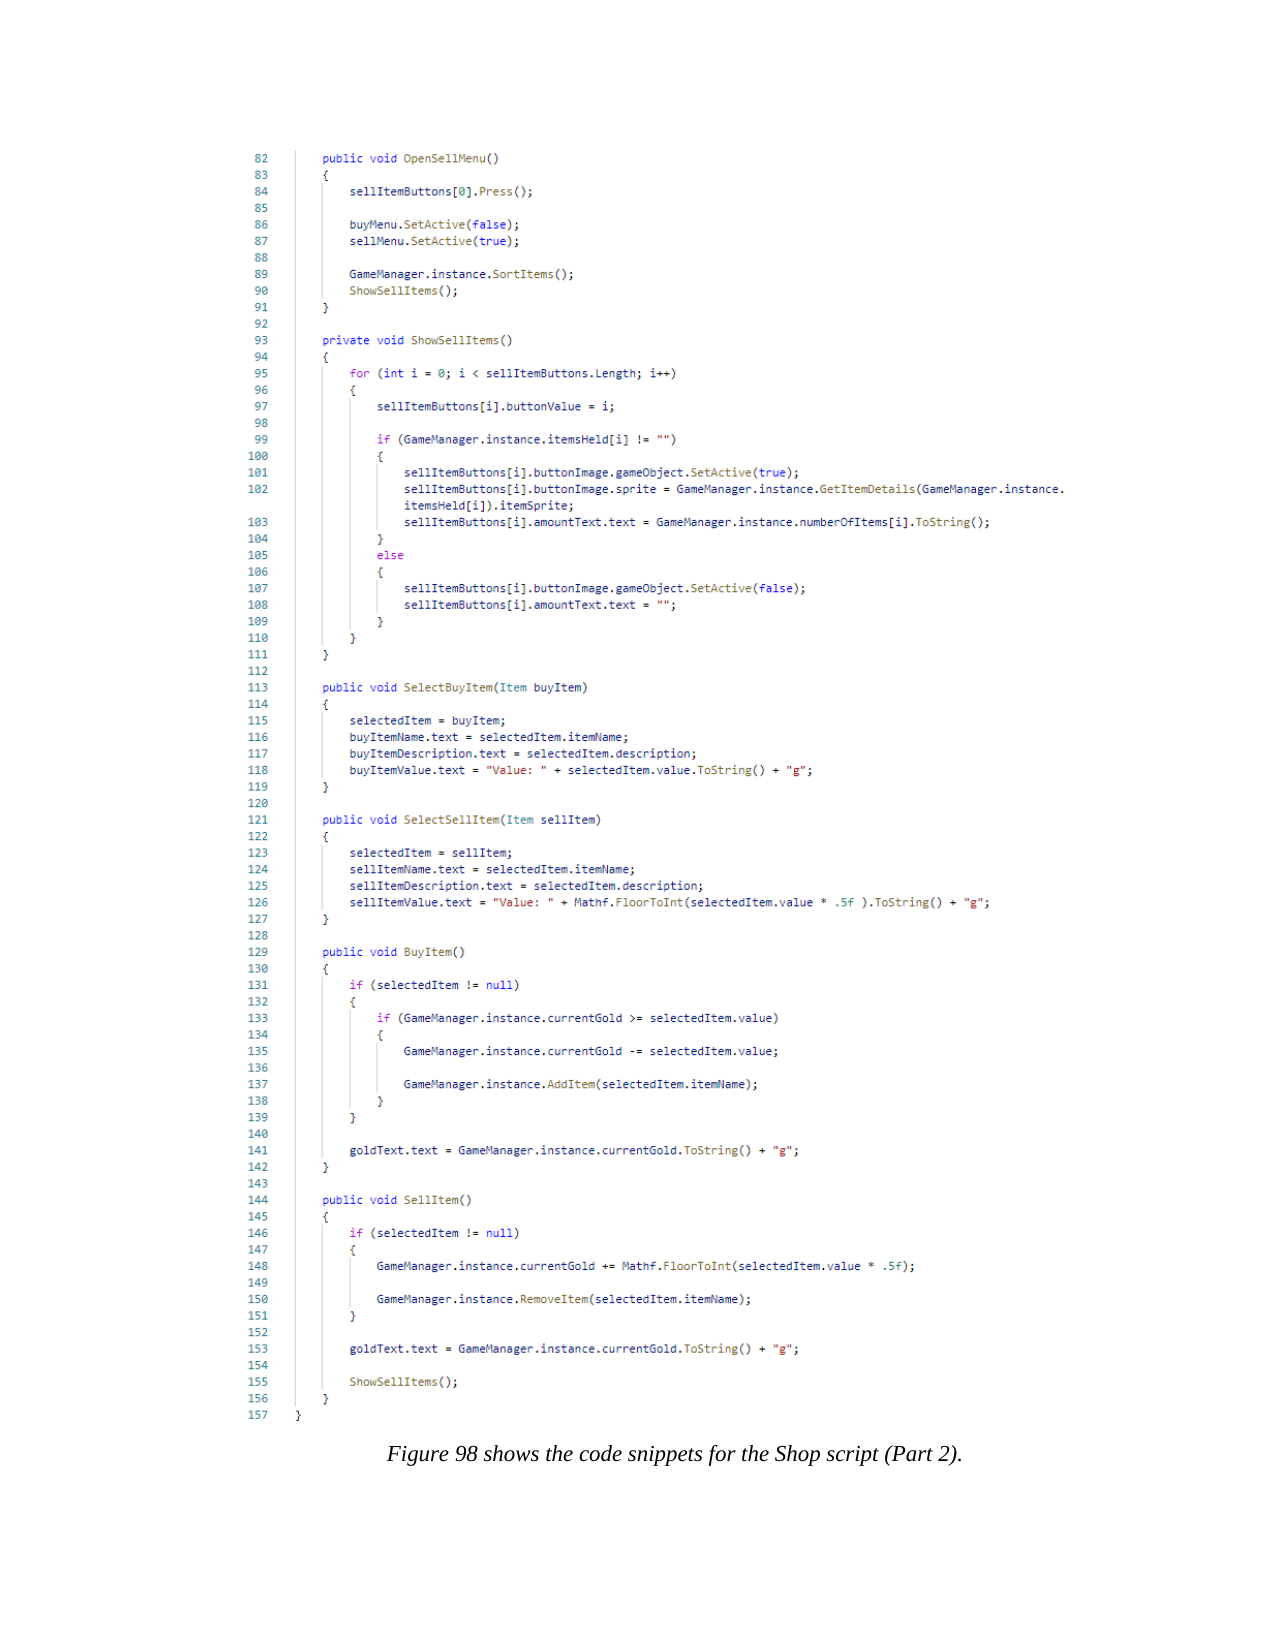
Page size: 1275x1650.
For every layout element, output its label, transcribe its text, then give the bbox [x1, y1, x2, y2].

picture [238, 150, 1069, 1423]
text Figure shows the code snippets for the Shop script (Part 2). [194, 1440, 1125, 1466]
